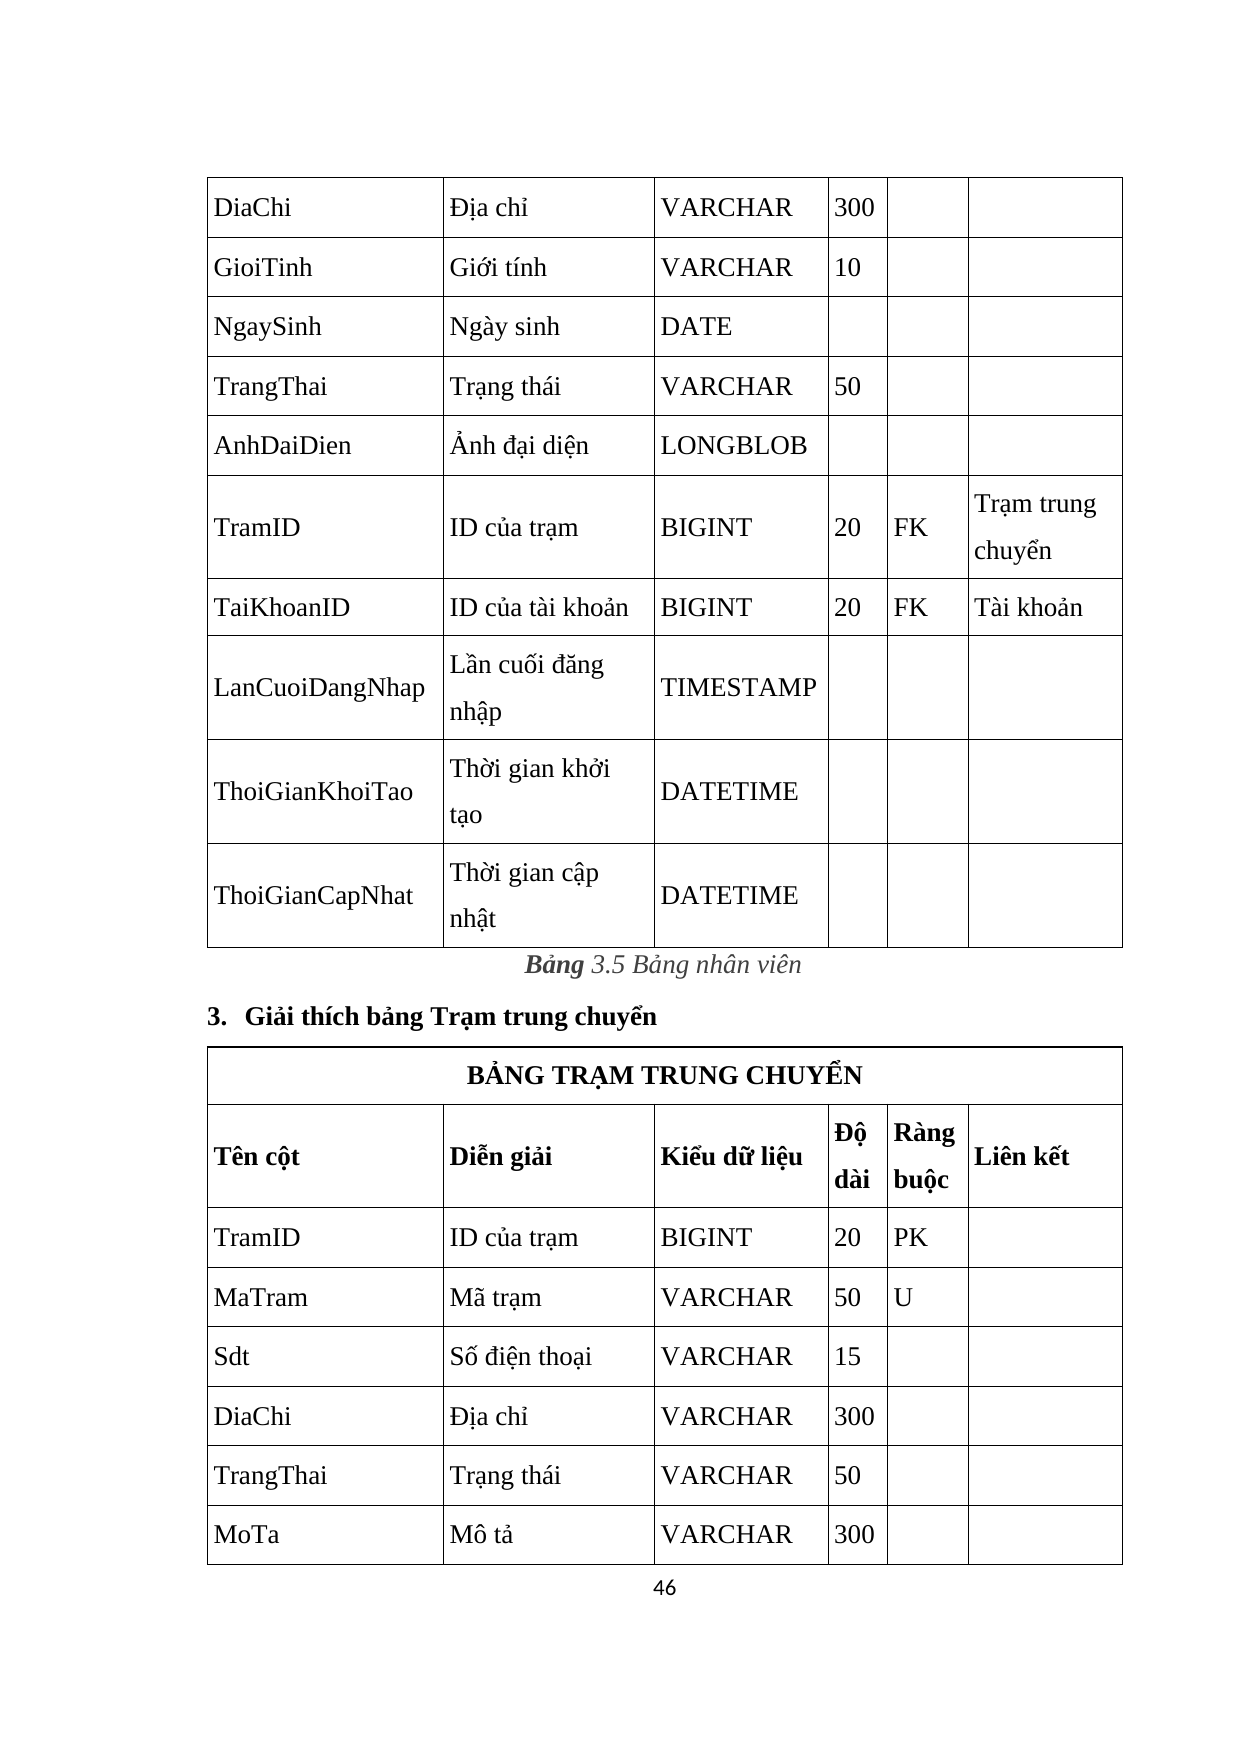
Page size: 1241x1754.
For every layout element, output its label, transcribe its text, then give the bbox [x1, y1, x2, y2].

table_cell Trạng thái [444, 1446, 654, 1504]
table_cell FK [888, 579, 968, 635]
table_cell [829, 844, 887, 947]
table_cell [969, 297, 1122, 356]
table_cell DATETIME [655, 844, 828, 947]
table_cell DiaChi [208, 1387, 443, 1445]
table_cell Trạng thái [444, 357, 654, 415]
table_cell 50 [829, 357, 887, 415]
table_cell 20 [829, 1208, 887, 1267]
table_cell Số điện thoại [444, 1327, 654, 1386]
table_cell BIGINT [655, 1208, 828, 1267]
table_cell ID của tài khoản [444, 579, 654, 635]
table_cell VARCHAR [655, 238, 828, 296]
table_cell DiaChi [208, 178, 443, 237]
table_cell Ngày sinh [444, 297, 654, 356]
table_cell VARCHAR [655, 1446, 828, 1504]
table_cell [888, 178, 968, 237]
table_cell ID của trạm [444, 1208, 654, 1267]
table_cell [969, 238, 1122, 296]
table_cell 15 [829, 1327, 887, 1386]
table_cell [829, 636, 887, 739]
table_cell TramID [208, 1208, 443, 1267]
table_cell [888, 416, 968, 474]
table_cell [829, 416, 887, 474]
table_cell TaiKhoanID [208, 579, 443, 635]
table_cell PK [888, 1208, 968, 1267]
list Giải thích bảng Trạm trung chuyển [207, 1000, 1122, 1031]
table_cell NgaySinh [208, 297, 443, 356]
table_cell BIGINT [655, 579, 828, 635]
table_cell [888, 1327, 968, 1386]
table_cell [888, 357, 968, 415]
table_cell [829, 297, 887, 356]
table_cell Diễn giải [444, 1105, 654, 1207]
table_cell TrangThai [208, 1446, 443, 1504]
table_cell LONGBLOB [655, 416, 828, 474]
table_cell 50 [829, 1446, 887, 1504]
table_cell VARCHAR [655, 1387, 828, 1445]
table_cell Lần cuối đăng nhập [444, 636, 654, 739]
table_cell VARCHAR [655, 1327, 828, 1386]
table_cell [969, 636, 1122, 739]
table_cell [888, 1506, 968, 1564]
table_cell [969, 1387, 1122, 1445]
table_cell Ràng buộc [888, 1105, 968, 1207]
table_cell [969, 1268, 1122, 1326]
table_cell Liên kết [969, 1105, 1122, 1207]
table_header BẢNG TRẠM TRUNG CHUYỂN [208, 1048, 1122, 1103]
table_cell ThoiGianCapNhat [208, 844, 443, 947]
table_cell [888, 1446, 968, 1504]
table_cell 20 [829, 476, 887, 578]
table_cell [888, 1387, 968, 1445]
table_cell Kiểu dữ liệu [655, 1105, 828, 1207]
table_cell [969, 740, 1122, 843]
table_cell Giới tính [444, 238, 654, 296]
table_cell DATE [655, 297, 828, 356]
table_cell DATETIME [655, 740, 828, 843]
table_cell [888, 740, 968, 843]
table_cell VARCHAR [655, 357, 828, 415]
table_cell MaTram [208, 1268, 443, 1326]
table_cell [969, 1506, 1122, 1564]
table_cell AnhDaiDien [208, 416, 443, 474]
table_cell 20 [829, 579, 887, 635]
table_cell [969, 416, 1122, 474]
table_cell [888, 844, 968, 947]
table_cell 50 [829, 1268, 887, 1326]
table_cell TIMESTAMP [655, 636, 828, 739]
table_cell [969, 1327, 1122, 1386]
table_cell Trạm trung chuyển [969, 476, 1122, 578]
table_cell [888, 636, 968, 739]
table_cell 10 [829, 238, 887, 296]
table_cell [888, 297, 968, 356]
table_cell FK [888, 476, 968, 578]
table_cell Thời gian cập nhật [444, 844, 654, 947]
table_cell Thời gian khởi tạo [444, 740, 654, 843]
table_cell Mô tả [444, 1506, 654, 1564]
table_cell VARCHAR [655, 1268, 828, 1326]
table_cell Độ dài [829, 1105, 887, 1207]
table_cell BIGINT [655, 476, 828, 578]
table_cell [969, 844, 1122, 947]
table_cell VARCHAR [655, 178, 828, 237]
table_cell [829, 740, 887, 843]
table_cell [888, 238, 968, 296]
table_cell TrangThai [208, 357, 443, 415]
table_cell 300 [829, 1506, 887, 1564]
table_cell Ảnh đại diện [444, 416, 654, 474]
table_cell 300 [829, 178, 887, 237]
table_cell ThoiGianKhoiTao [208, 740, 443, 843]
table_cell [969, 357, 1122, 415]
table_cell GioiTinh [208, 238, 443, 296]
table_cell Tài khoản [969, 579, 1122, 635]
table_cell Sdt [208, 1327, 443, 1386]
table_cell ID của trạm [444, 476, 654, 578]
table_cell [969, 1208, 1122, 1267]
table_cell Địa chỉ [444, 178, 654, 237]
table_cell TramID [208, 476, 443, 578]
table_cell Địa chỉ [444, 1387, 654, 1445]
table_cell [969, 178, 1122, 237]
table_cell [969, 1446, 1122, 1504]
table_cell VARCHAR [655, 1506, 828, 1564]
table_cell LanCuoiDangNhap [208, 636, 443, 739]
table_cell Tên cột [208, 1105, 443, 1207]
table_cell MoTa [208, 1506, 443, 1564]
table_cell U [888, 1268, 968, 1326]
table_cell Mã trạm [444, 1268, 654, 1326]
table_cell 300 [829, 1387, 887, 1445]
